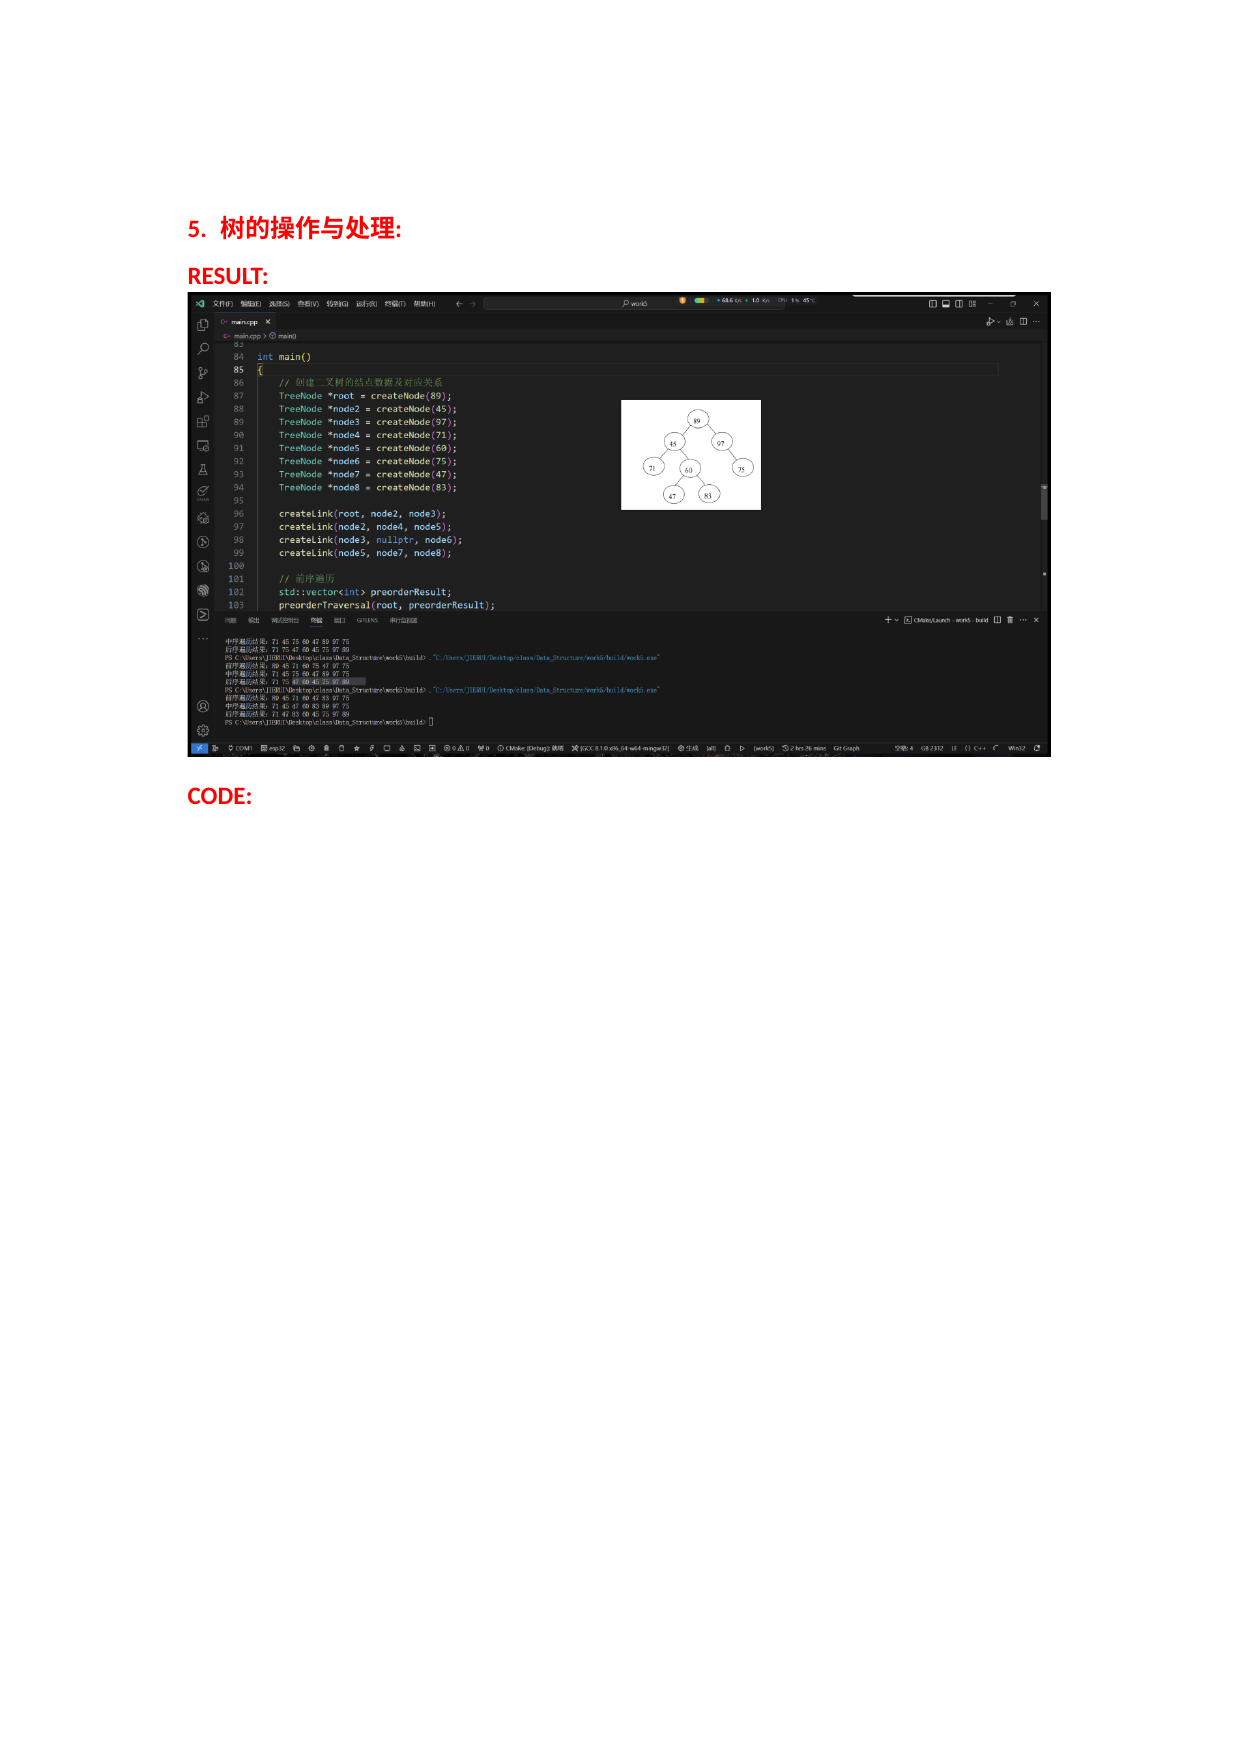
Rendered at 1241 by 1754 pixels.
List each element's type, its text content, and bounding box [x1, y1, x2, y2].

list 树的操作与处理: [187, 194, 1053, 259]
list CODE: [187, 779, 1053, 812]
list RESULT: [187, 259, 1053, 292]
picture [187, 292, 1051, 757]
